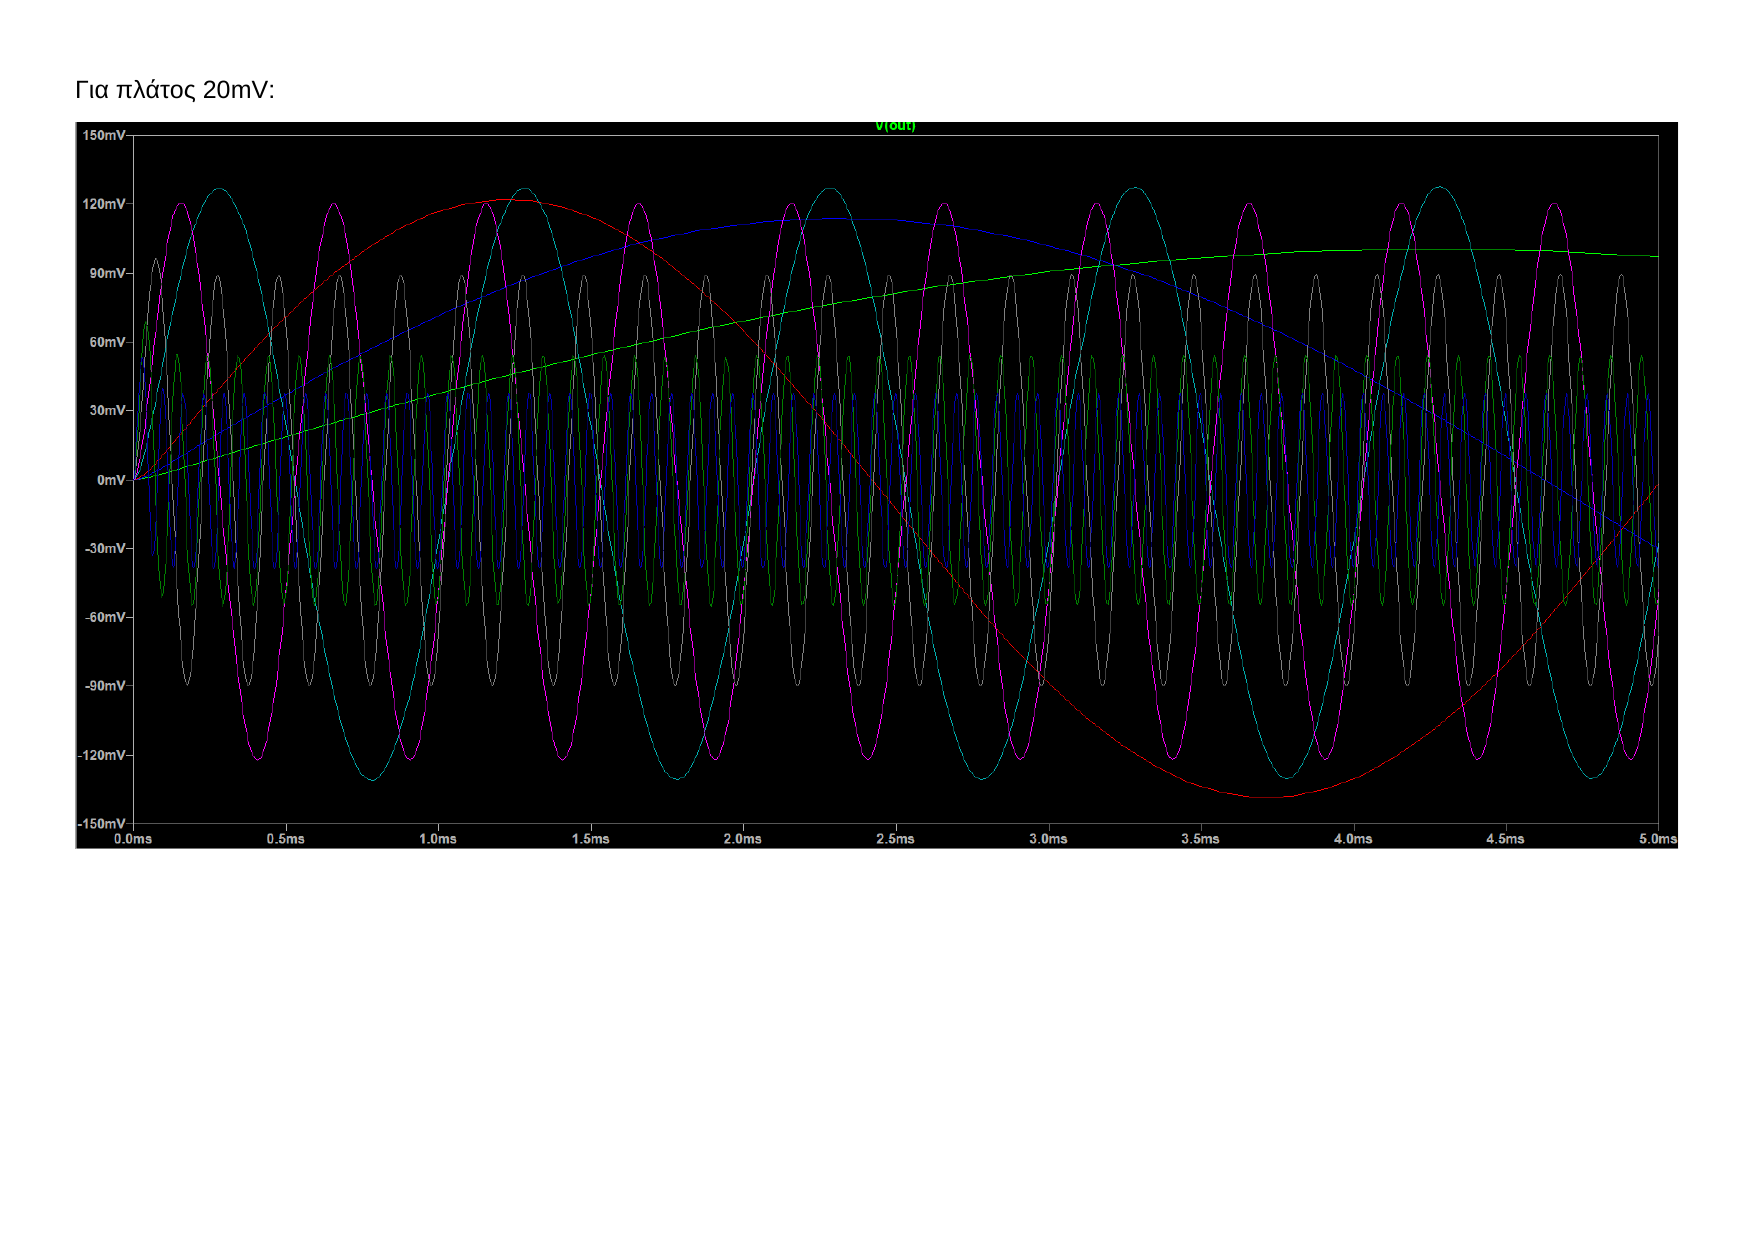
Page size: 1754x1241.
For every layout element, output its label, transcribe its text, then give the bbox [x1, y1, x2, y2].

text Για πλάτος 20mV: [75, 75, 1679, 104]
picture [75, 122, 1679, 849]
